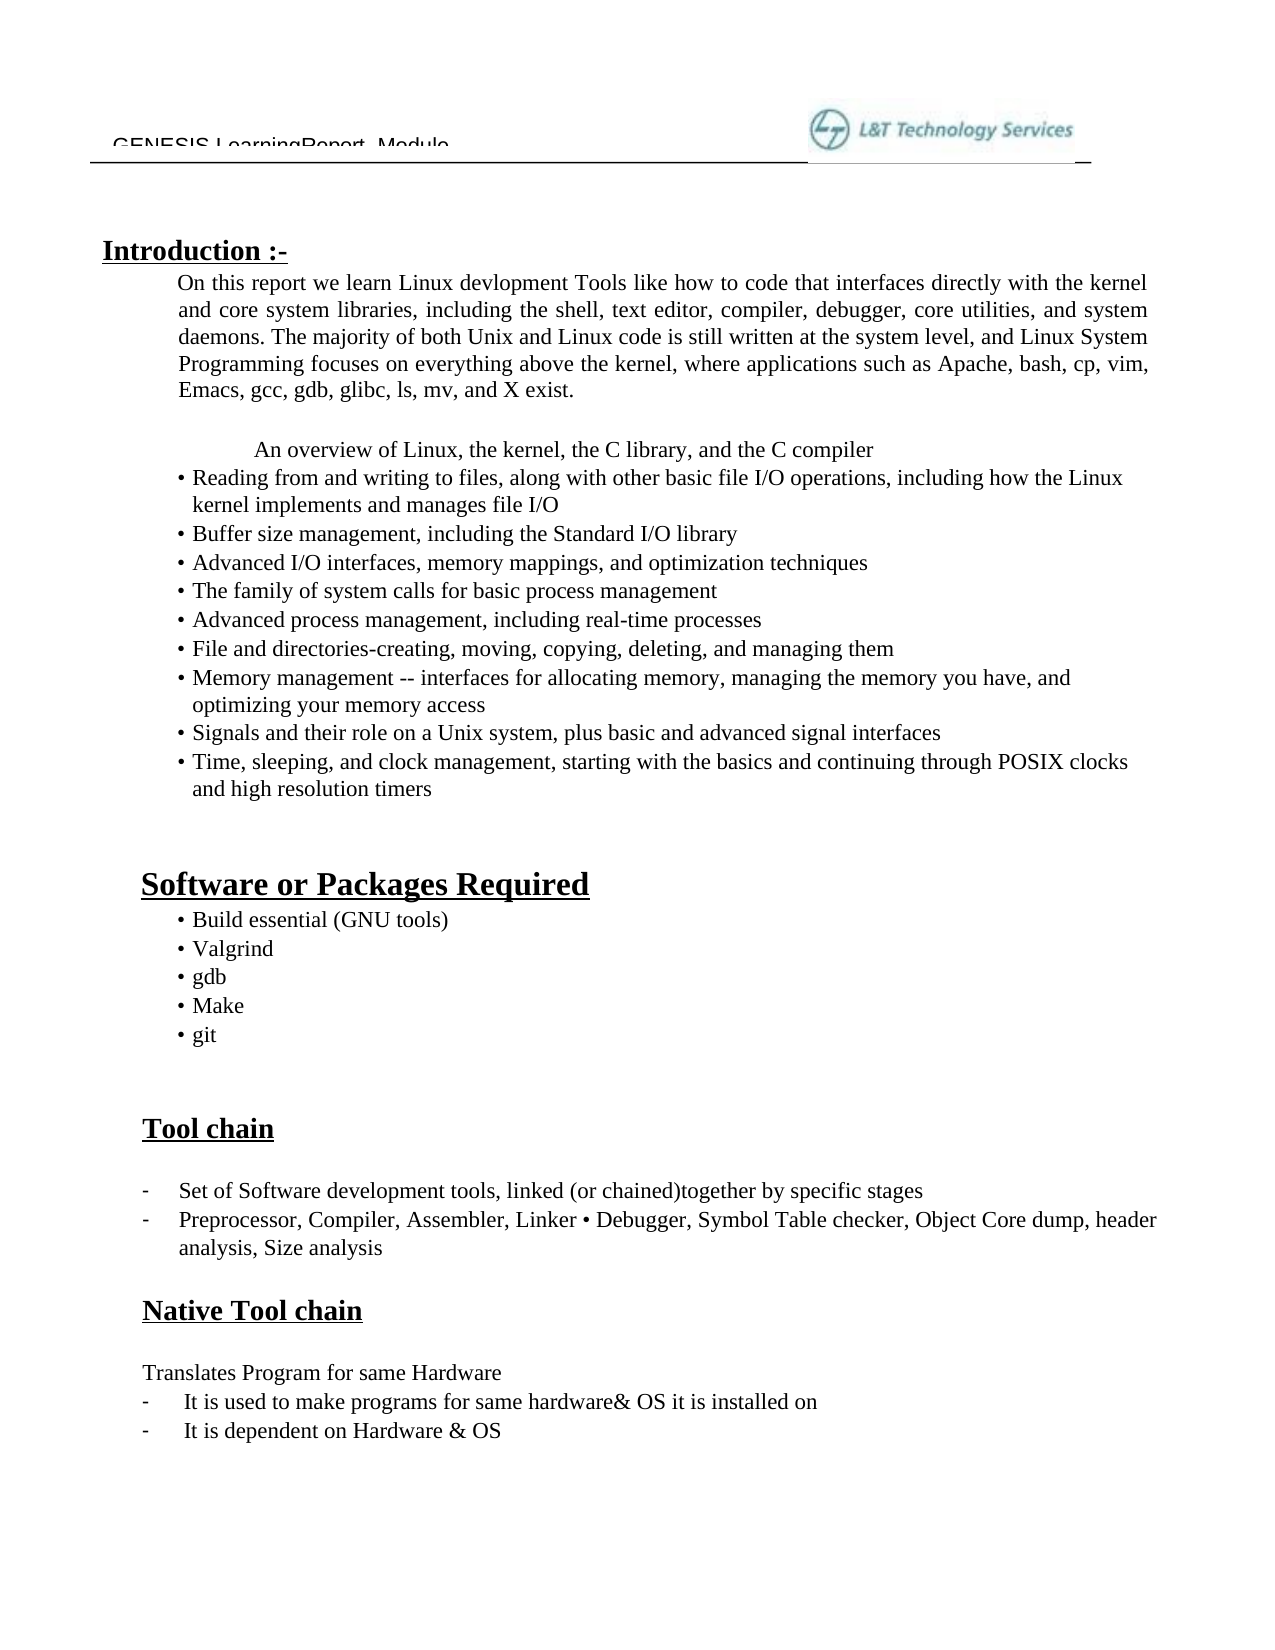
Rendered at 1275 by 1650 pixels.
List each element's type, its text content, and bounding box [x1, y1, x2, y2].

list Advanced process management, including real-time processes [177, 607, 1219, 633]
text Tool chain [142, 1111, 1219, 1145]
list It is dependent on Hardware & OS [142, 1416, 1219, 1444]
list Buffer size management, including the Standard I/O library [177, 520, 1219, 546]
text An overview of Linux, the kernel, the C library, and the C compiler [253, 436, 1219, 462]
list Reading from and writing to files, along with other basic file I/O operations, including how the Linux kernel implements and manages file I/O [177, 464, 1167, 518]
subtitle Software or Packages Required [141, 865, 1219, 903]
list Preprocessor, Compiler, Assembler, Linker • Debugger, Symbol Table checker, Object Core dump, header analysis, Size analysis [142, 1206, 1166, 1260]
text Introduction :- [102, 233, 1219, 267]
list It is used to make programs for same hardware& OS it is installed on [142, 1387, 1219, 1415]
list Advanced I/O interfaces, memory mappings, and optimization techniques [177, 549, 1219, 575]
list Memory management -- interfaces for allocating memory, managing the memory you have, and optimizing your memory access [177, 663, 1167, 717]
list The family of system calls for basic process management [177, 577, 1219, 604]
picture [808, 98, 1075, 163]
list Make [177, 992, 1219, 1019]
text Native Tool chain [142, 1293, 1219, 1326]
list git [177, 1021, 1219, 1047]
list Build essential (GNU tools) [177, 906, 1219, 932]
list Set of Software development tools, linked (or chained)together by specific stages [142, 1177, 1219, 1204]
text Translates Program for same Hardware [142, 1358, 1219, 1385]
text On this report we learn Linux devlopment Tools like how to code that interfaces directly with the kernel and core system libraries, including the shell, text editor, compiler, debugger, core utilities, and system daemons. The majority of both Unix and Linux code is still written at the system level, and Linux System Programming focuses on everything above the kernel, where applications such as Apache, bash, cp, vim, Emacs, gcc, gdb, glibc, ls, mv, and X exist. [177, 269, 1150, 403]
list gdb [177, 963, 1219, 990]
list Valgrind [177, 935, 1219, 961]
list Signals and their role on a Unix system, plus basic and advanced signal interfaces [177, 719, 1219, 746]
list Time, sleeping, and clock management, starting with the basics and continuing through POSIX clocks and high resolution timers [177, 748, 1167, 802]
list File and directories-creating, moving, copying, deleting, and managing them [177, 635, 1219, 661]
